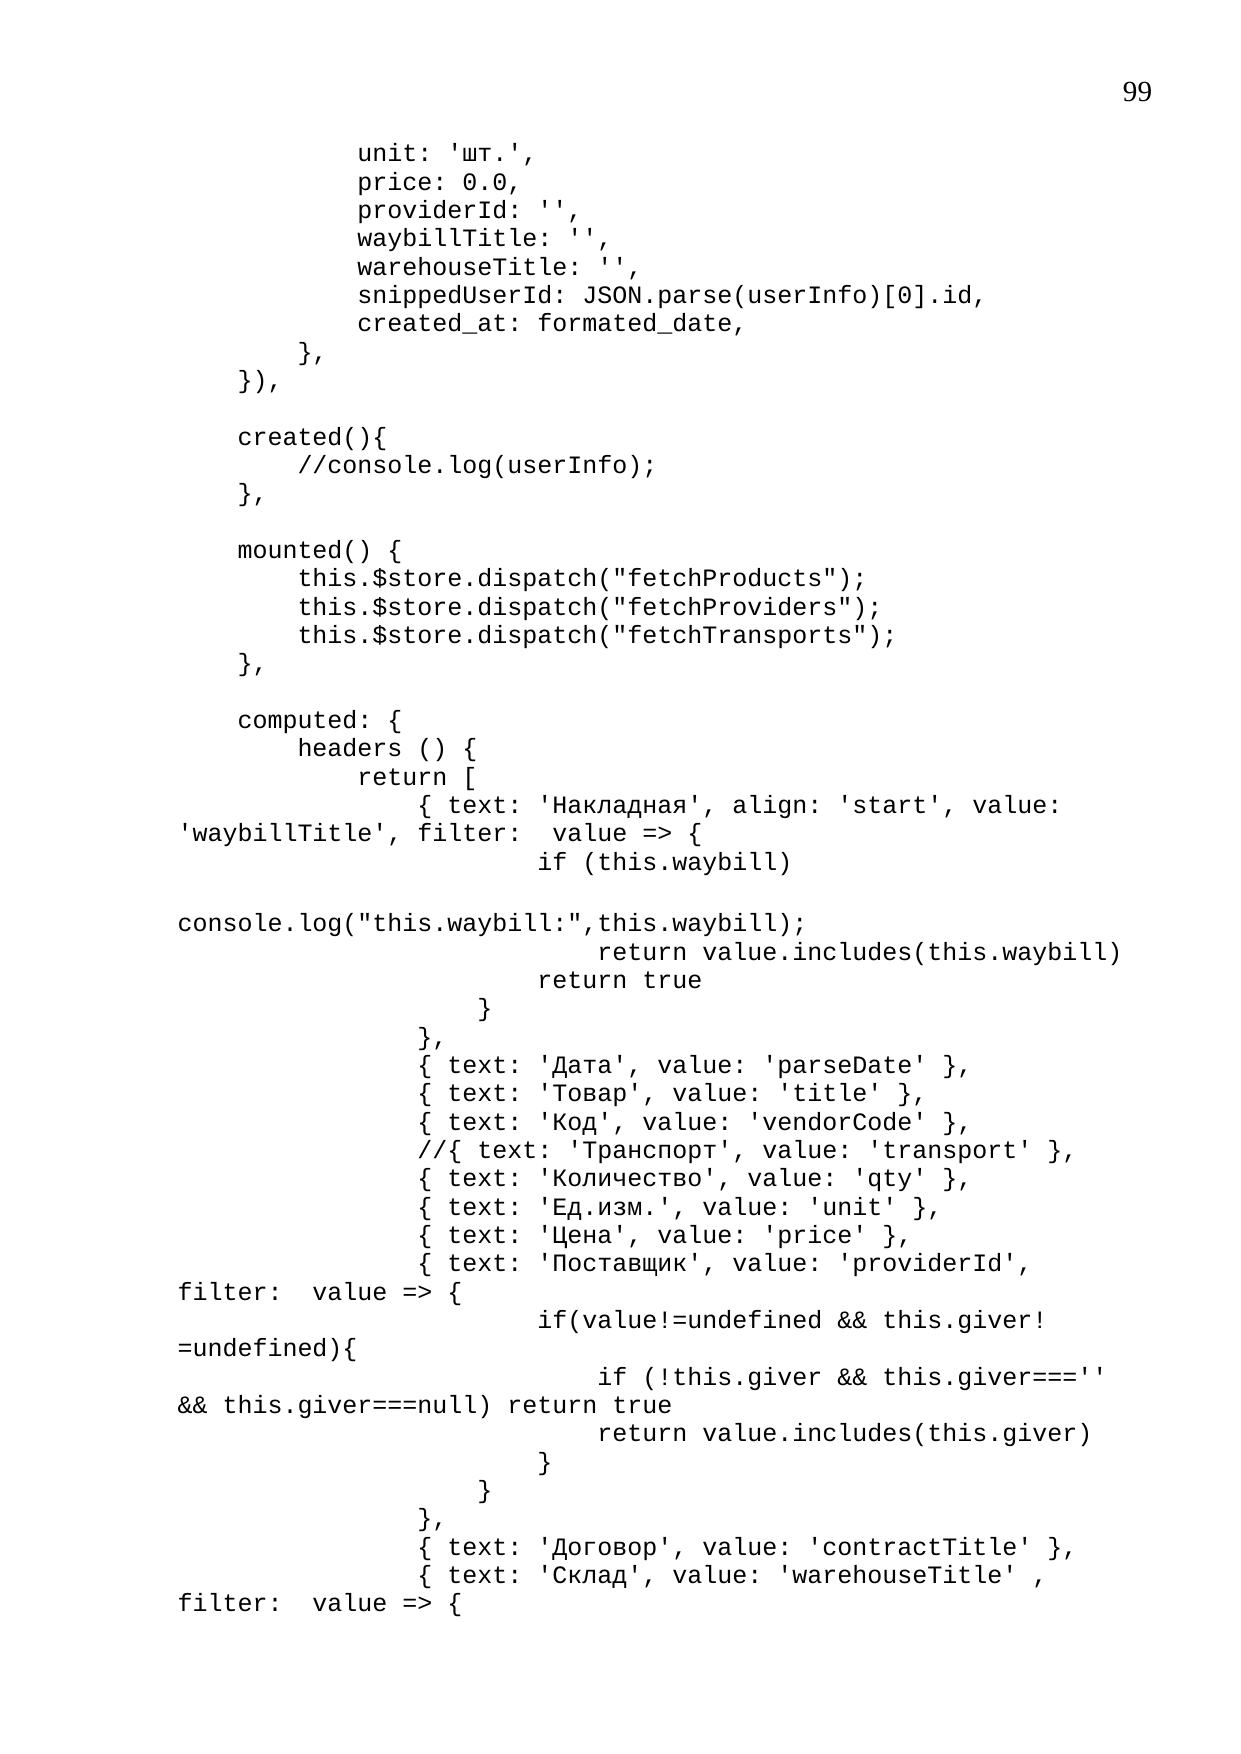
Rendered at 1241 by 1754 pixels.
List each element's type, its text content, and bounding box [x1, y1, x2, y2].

text this.$store.dispatch("fetchProviders"); [177, 594, 1152, 622]
text } [177, 1478, 1152, 1506]
text console.log("this.waybill:",this.waybill); [177, 877, 1152, 939]
text } [177, 1449, 1152, 1478]
text //{ text: 'Транспорт', value: 'transport' }, [177, 1138, 1152, 1166]
text this.$store.dispatch("fetchTransports"); [177, 622, 1152, 651]
text { text: 'Ед.изм.', value: 'unit' }, [177, 1194, 1152, 1223]
text }, [177, 1024, 1152, 1053]
text headers () { [177, 736, 1152, 764]
text }, [177, 339, 1152, 367]
text return value.includes(this.waybill) [177, 939, 1152, 968]
text price: 0.0, [177, 169, 1152, 197]
text computed: { [177, 707, 1152, 736]
text if (!this.giver && this.giver==='' && this.giver===null) return true [177, 1364, 1152, 1421]
text { text: 'Цена', value: 'price' }, [177, 1223, 1152, 1251]
text return value.includes(this.giver) [177, 1421, 1152, 1449]
text }), [177, 367, 1152, 396]
text { text: 'Код', value: 'vendorCode' }, [177, 1109, 1152, 1138]
text { text: 'Количество', value: 'qty' }, [177, 1166, 1152, 1194]
text created(){ [177, 424, 1152, 452]
text { text: 'Договор', value: 'contractTitle' }, [177, 1534, 1152, 1563]
text //console.log(userInfo); [177, 452, 1152, 481]
text { text: 'Накладная', align: 'start', value: 'waybillTitle', filter: value => { [177, 792, 1152, 849]
text unit: 'шт.', [177, 141, 1152, 169]
text if (this.waybill) [177, 849, 1152, 877]
text } [177, 996, 1152, 1024]
text providerId: '', [177, 197, 1152, 226]
text this.$store.dispatch("fetchProducts"); [177, 566, 1152, 594]
text }, [177, 481, 1152, 509]
text }, [177, 651, 1152, 679]
text }, [177, 1506, 1152, 1534]
text { text: 'Склад', value: 'warehouseTitle' , filter: value => { [177, 1563, 1152, 1619]
text waybillTitle: '', [177, 226, 1152, 254]
text { text: 'Поставщик', value: 'providerId', filter: value => { [177, 1251, 1152, 1308]
text return true [177, 968, 1152, 996]
text mounted() { [177, 537, 1152, 566]
text { text: 'Товар', value: 'title' }, [177, 1081, 1152, 1109]
text warehouseTitle: '', [177, 254, 1152, 282]
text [177, 282, 1152, 311]
text if(value!=undefined && this.giver!=undefined){ [177, 1308, 1152, 1364]
text created_at: formated_date, [177, 311, 1152, 339]
text return [ [177, 764, 1152, 792]
text { text: 'Дата', value: 'parseDate' }, [177, 1053, 1152, 1081]
